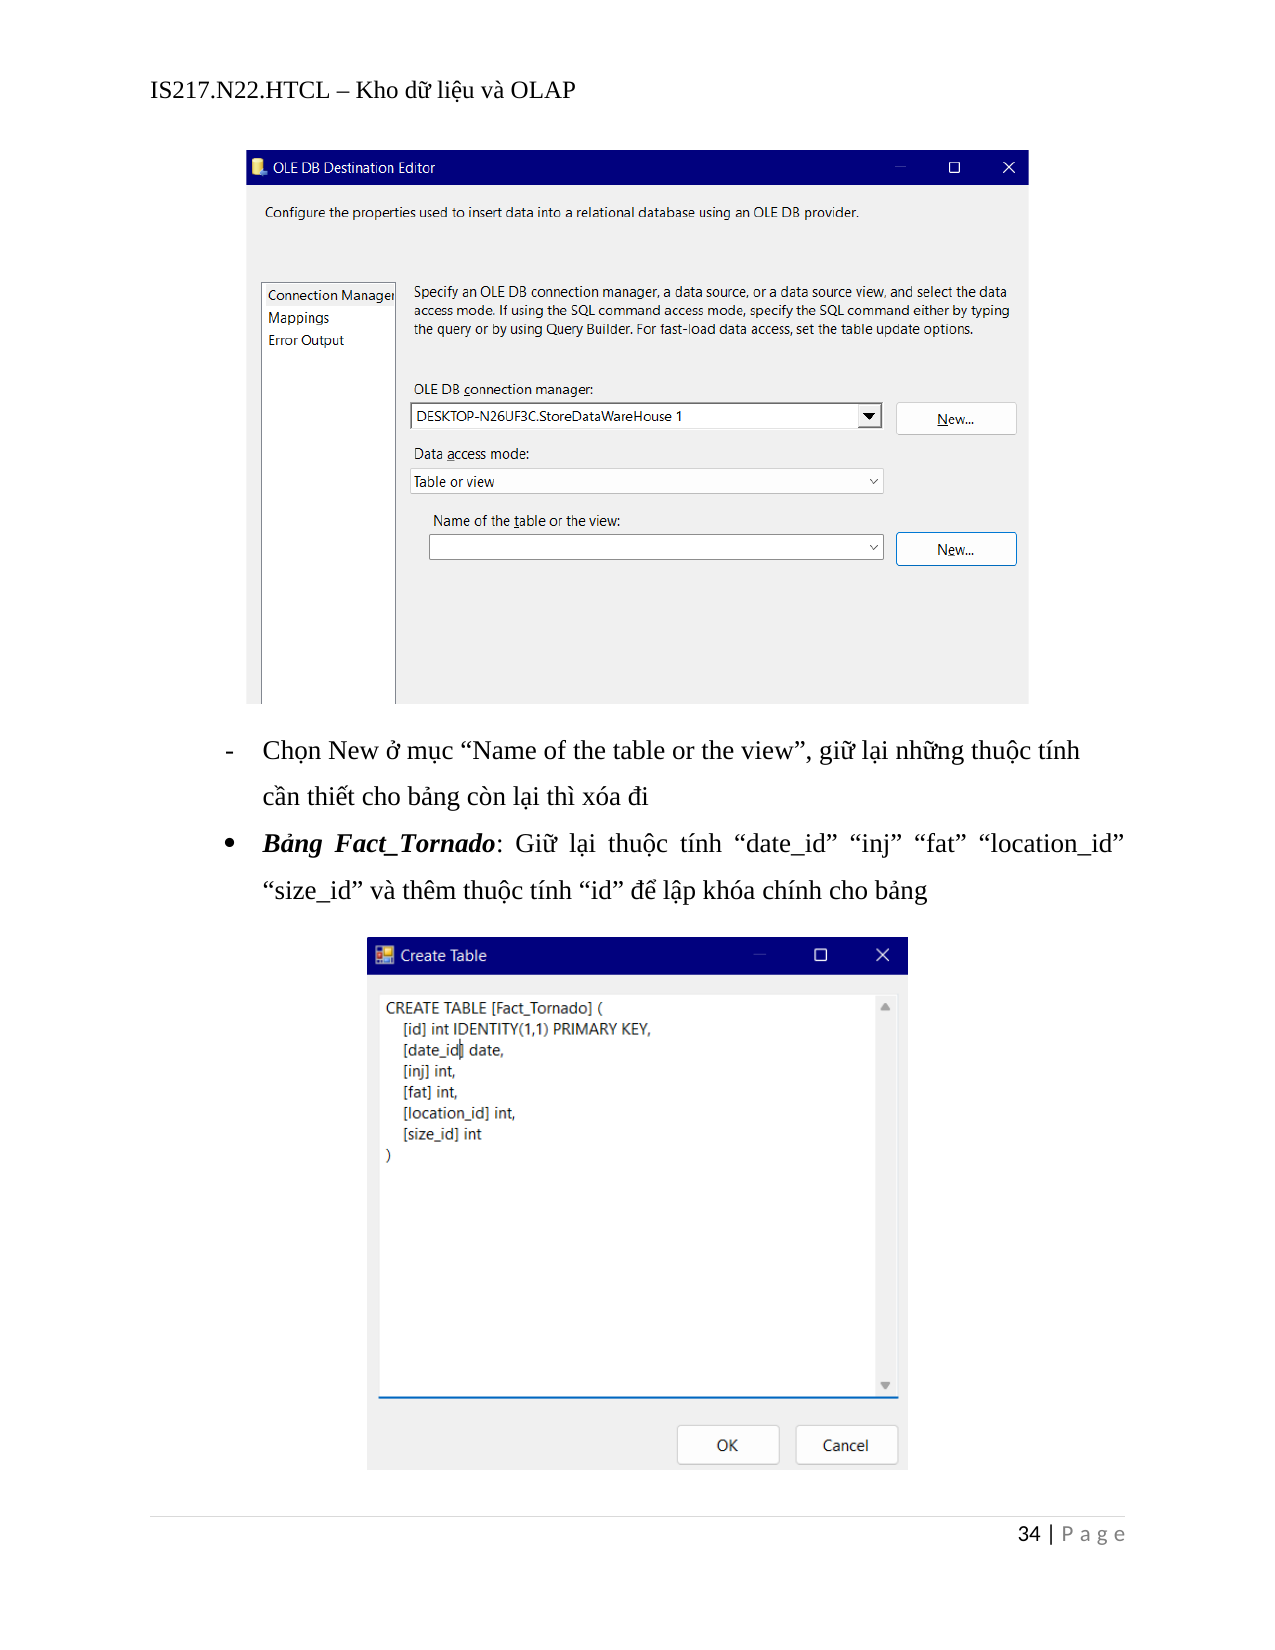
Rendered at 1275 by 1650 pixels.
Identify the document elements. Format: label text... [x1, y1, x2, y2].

picture [246, 150, 1029, 704]
list Bảng Fact_Tornado: Giữ lại thuộc tính “date_id” “inj” “fat” “location_id” “size_id” và thêm thuộc tính “id” để lập khóa chính cho bảng [225, 827, 1125, 905]
picture [367, 937, 908, 1470]
list Chọn New ở mục “Name of the table or the view”, giữ lại những thuộc tính cần thiết cho bảng còn lại thì xóa đi [225, 734, 1125, 812]
